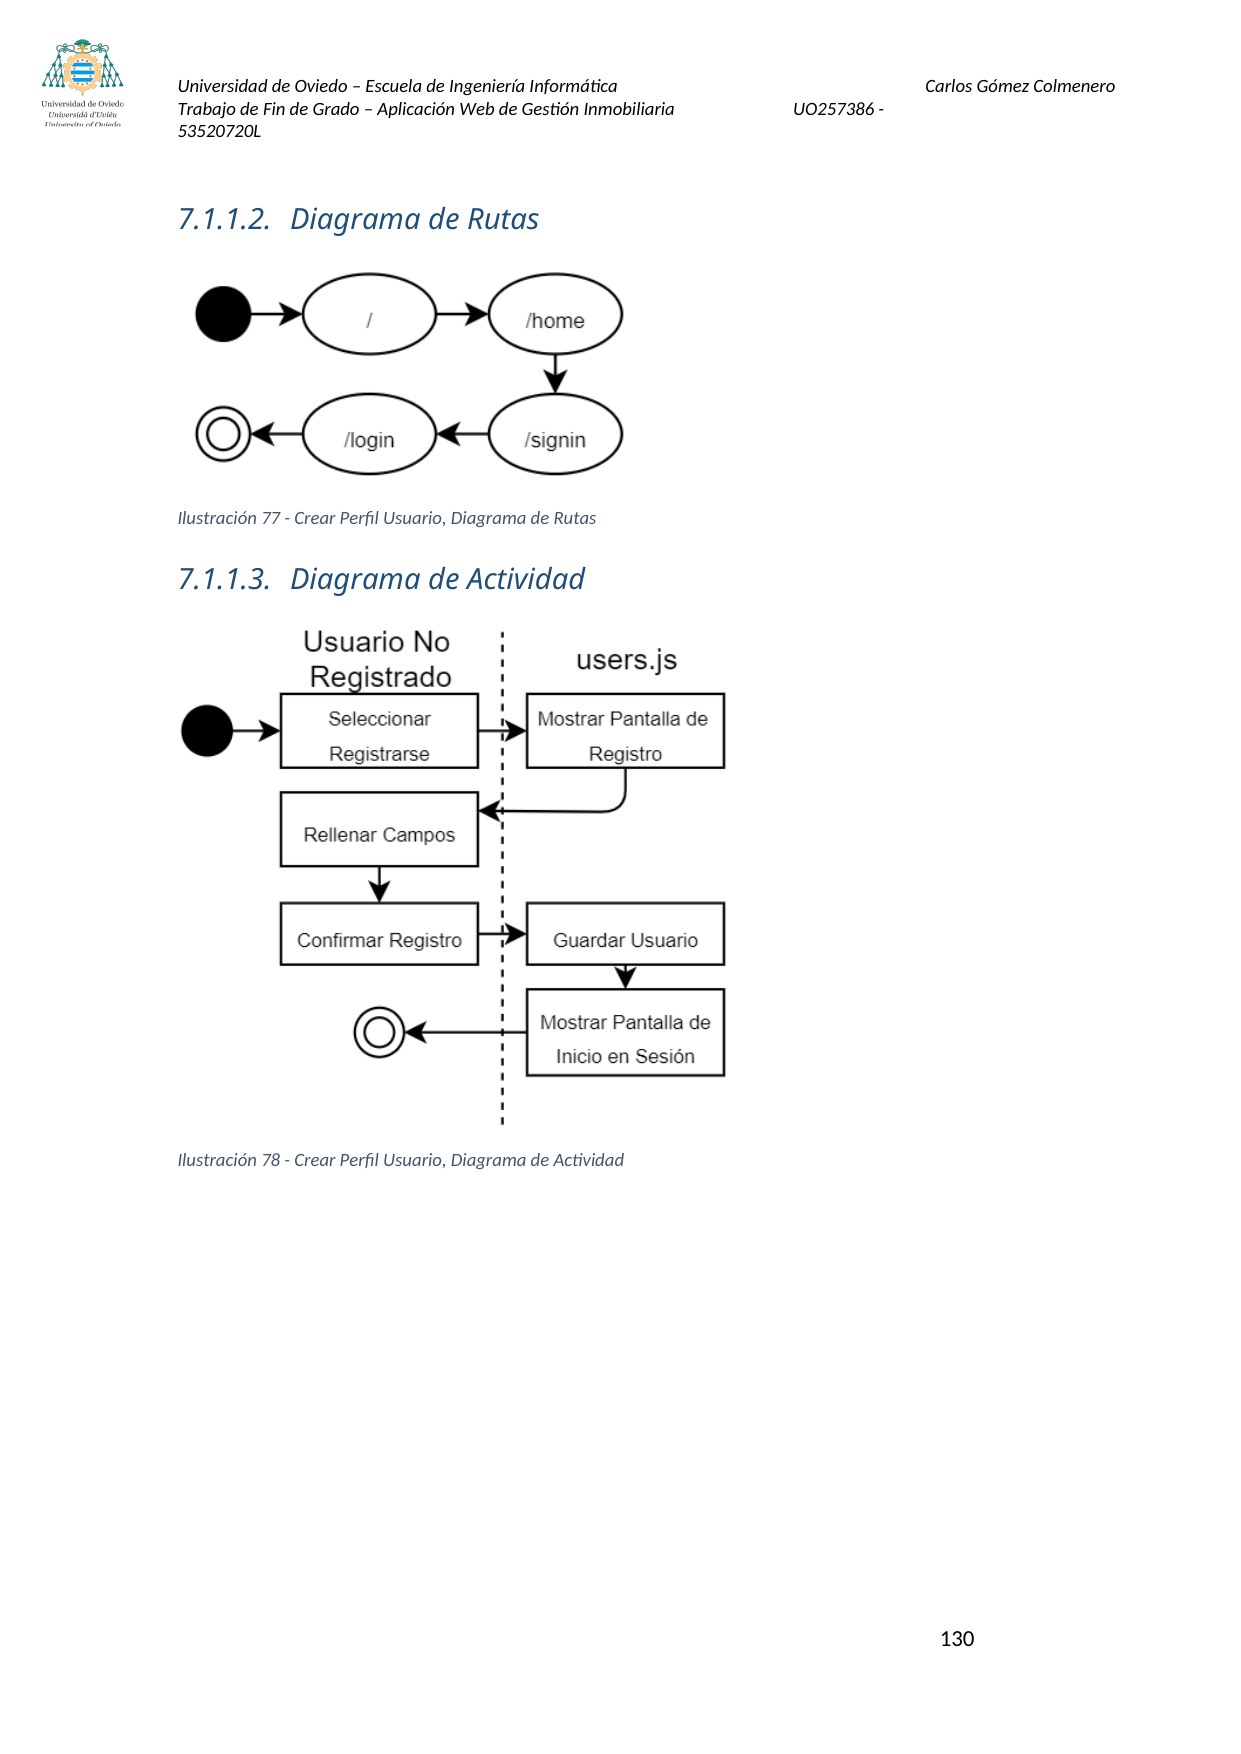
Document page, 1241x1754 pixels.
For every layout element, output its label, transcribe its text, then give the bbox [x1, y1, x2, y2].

picture [36, 38, 124, 126]
text Ilustración 77 - Crear Perfil Usuario, Diagrama de Rutas [177, 506, 974, 529]
picture [177, 626, 735, 1130]
picture [177, 266, 650, 488]
text Ilustración 78 - Crear Perfil Usuario, Diagrama de Actividad [177, 1148, 974, 1171]
subtitle Diagrama de Rutas [177, 199, 974, 238]
subtitle Diagrama de Actividad [177, 558, 974, 598]
